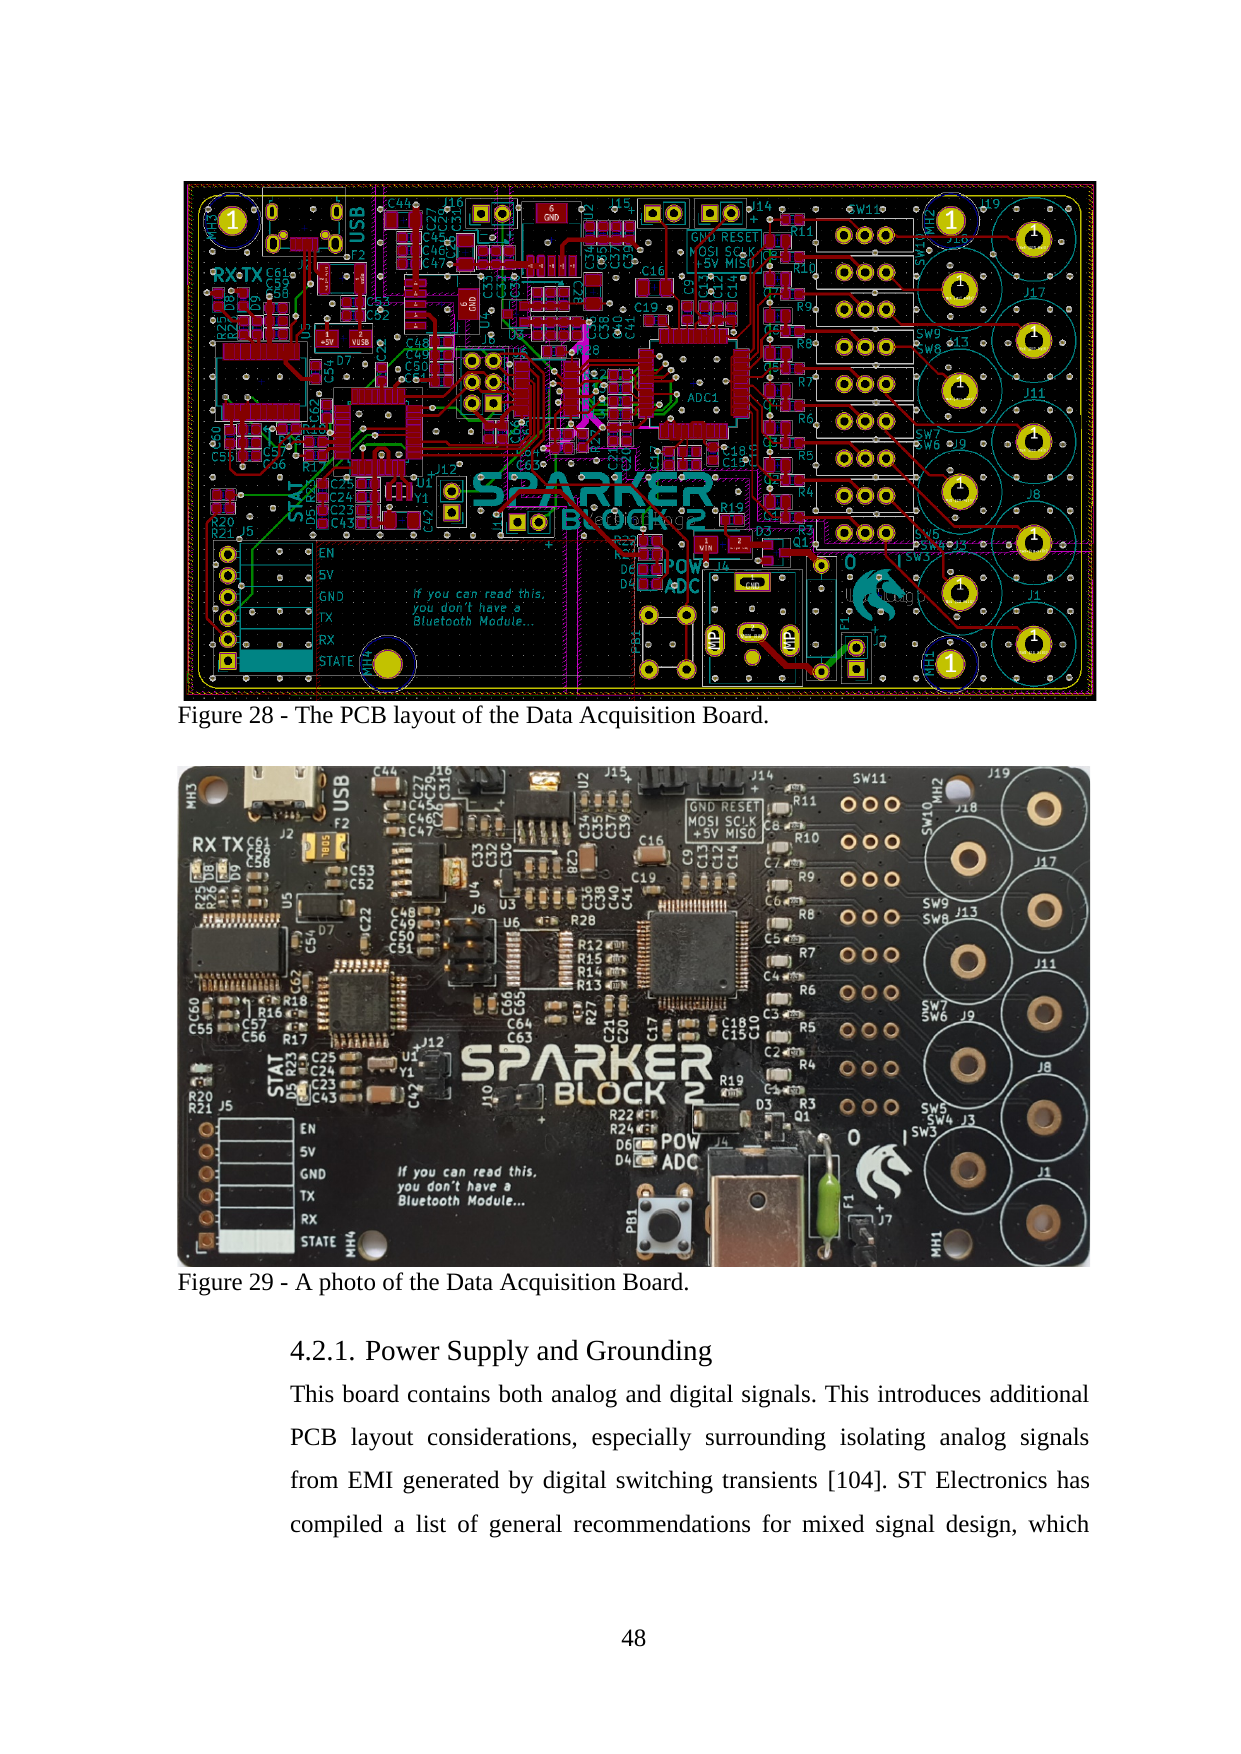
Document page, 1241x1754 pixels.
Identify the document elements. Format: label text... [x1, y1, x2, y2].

picture [183, 181, 1097, 701]
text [290, 1379, 1090, 1537]
subtitle Power Supply and Grounding [290, 1333, 1090, 1367]
picture [177, 766, 1091, 1267]
